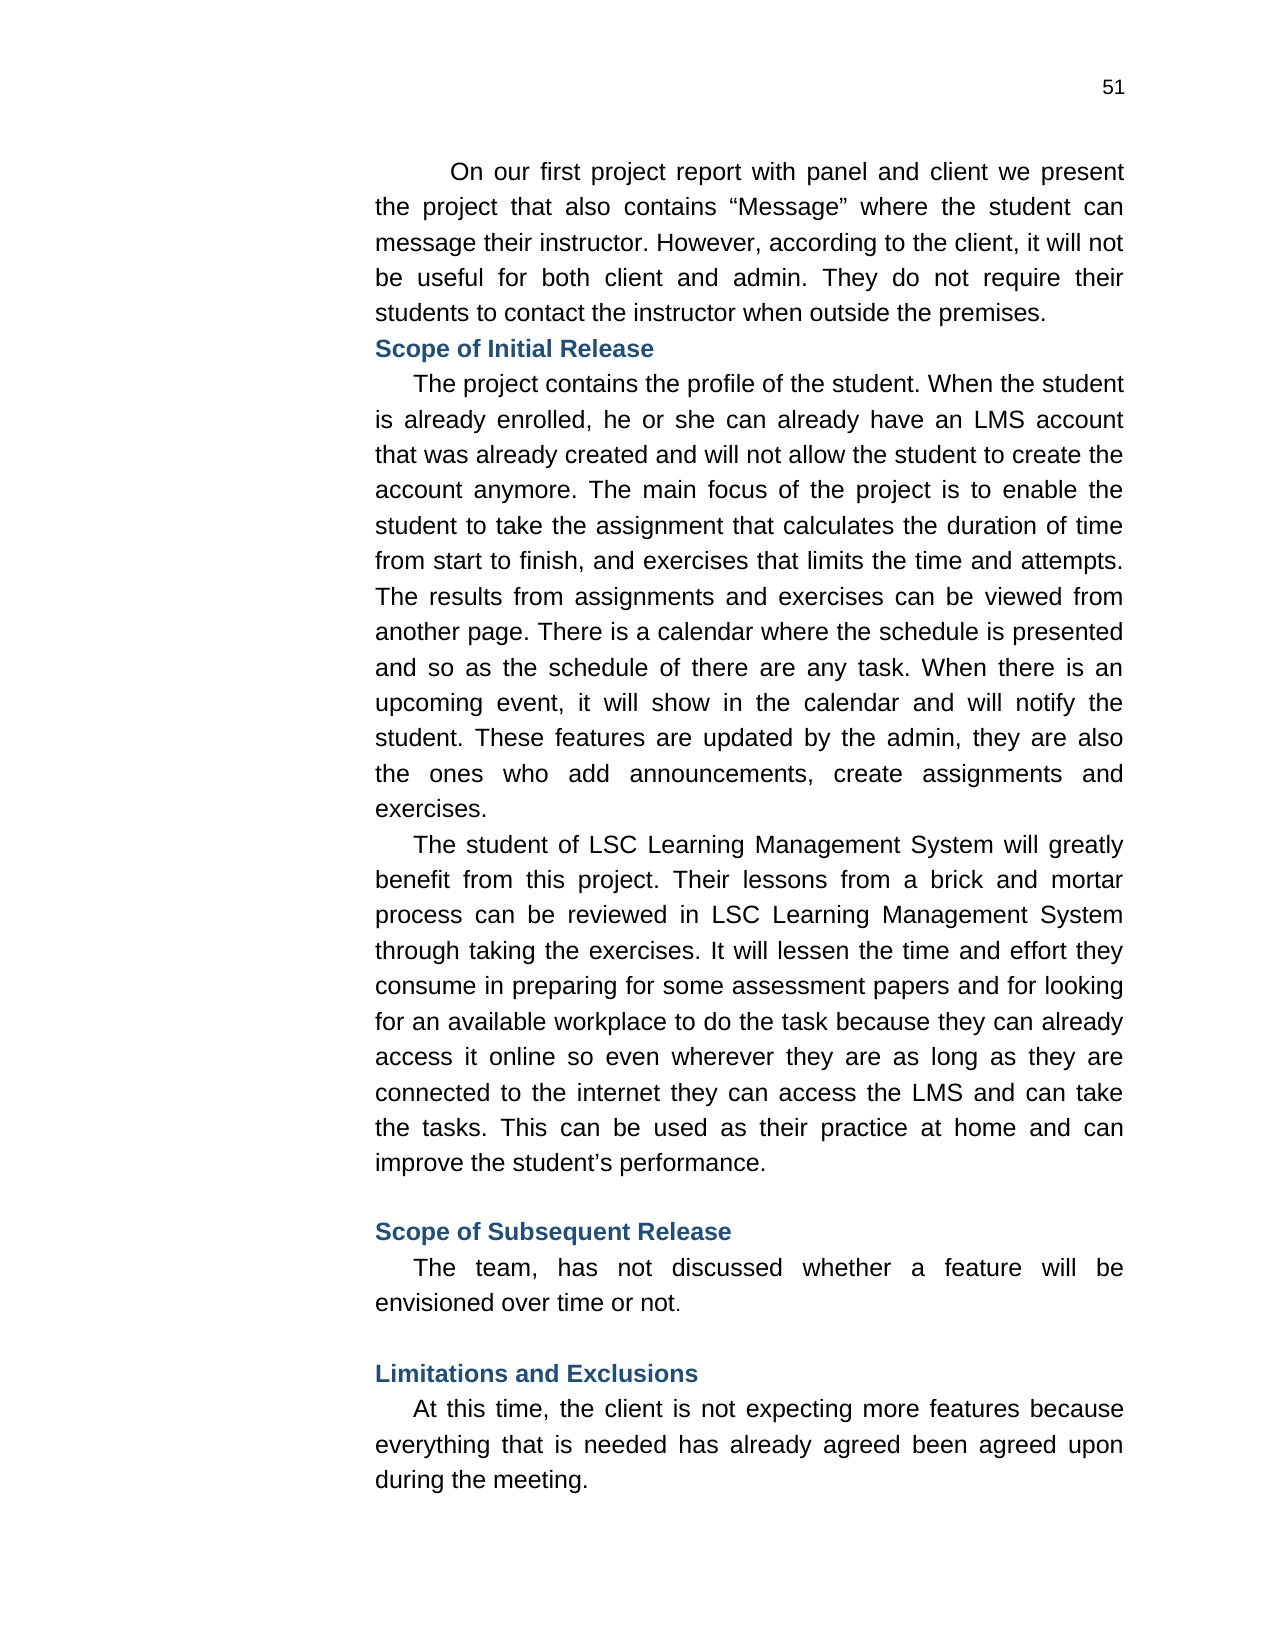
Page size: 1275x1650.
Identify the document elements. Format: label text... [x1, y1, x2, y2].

text Scope of Initial Release [150, 327, 1125, 362]
text The project contains the profile of the student. When the student is already enrolled, he or she can already have an LMS account that was already created and will not allow the student to create the account anymore. The main focus of the project is to enable the student to take the assignment that calculates the duration of time from start to finish, and exercises that limits the time and attempts. The results from assignments and exercises can be viewed from another page. There is a calendar where the schedule is presented and so as the schedule of there are any task. When there is an upcoming event, it will show in the calendar and will notify the student. These features are updated by the admin, they are also the ones who add announcements, create assignments and exercises. [375, 362, 1125, 823]
text At this time, the client is not expecting more features because everything that is needed has already agreed been agreed upon during the meeting. [375, 1388, 1125, 1494]
text The team, has not discussed whether a feature will be envisioned over time or not. [375, 1246, 1125, 1317]
text Scope of Subsequent Release [150, 1211, 1125, 1246]
text On our first project report with panel and client we present the project that also contains “Message” where the student can message their instructor. However, according to the client, it will not be useful for both client and admin. They do not require their students to contact the instructor when outside the premises. [375, 150, 1125, 327]
text The student of LSC Learning Management System will greatly benefit from this project. Their lessons from a brick and mortar process can be reviewed in LSC Learning Management System through taking the exercises. It will lessen the time and effort they consume in preparing for some assessment papers and for looking for an available workplace to do the task because they can already access it online so even wherever they are as long as they are connected to the internet they can access the LMS and can take the tasks. This can be used as their practice at home and can improve the student’s performance. [375, 823, 1125, 1177]
text Limitations and Exclusions [150, 1352, 1125, 1388]
